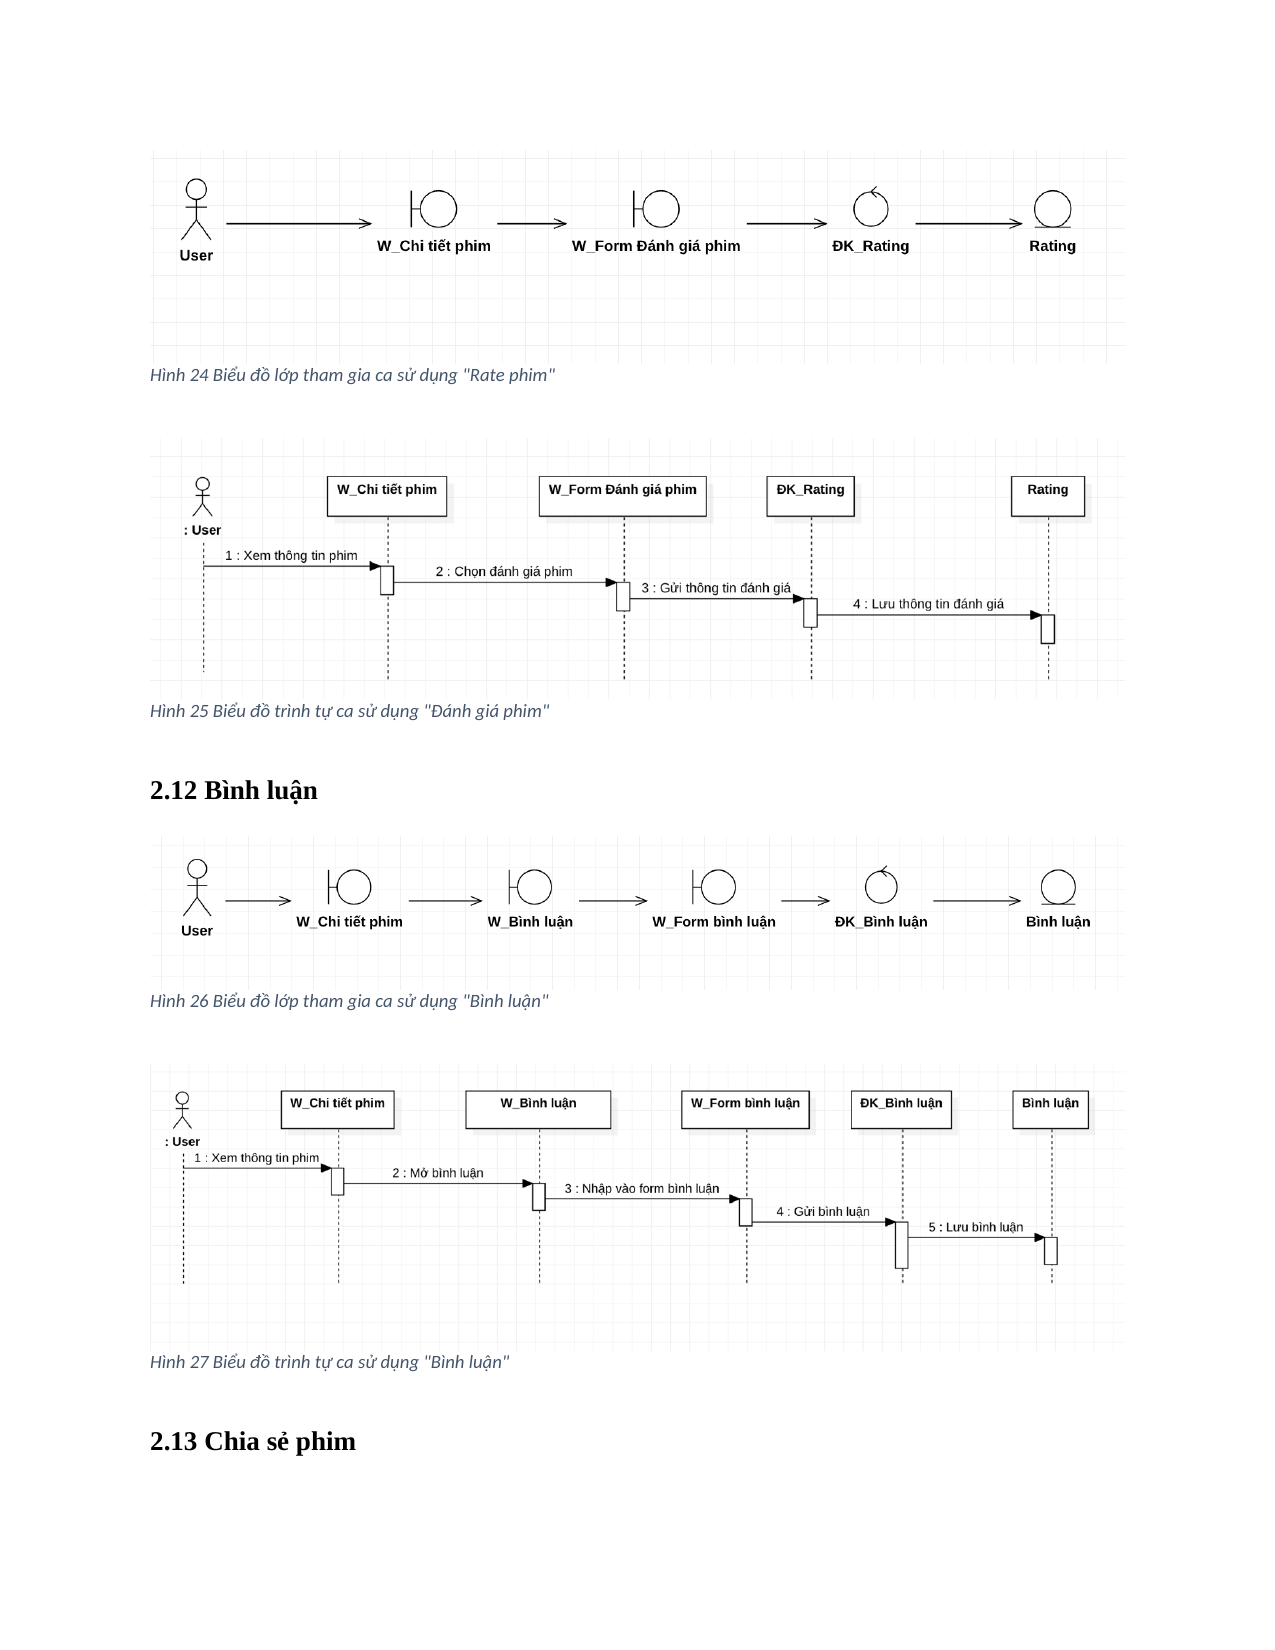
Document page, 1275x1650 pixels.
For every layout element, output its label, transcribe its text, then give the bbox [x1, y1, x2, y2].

text 2.12 Bình luận [150, 774, 1125, 805]
picture [150, 1064, 1125, 1351]
text Hình 24 Biểu đồ lớp tham gia ca sử dụng "Rate phim" [150, 364, 1125, 386]
text Hình 27 Biểu đồ trình tự ca sử dụng "Bình luận" [150, 1351, 1125, 1373]
picture [150, 150, 1125, 364]
picture [150, 836, 1125, 990]
picture [150, 438, 1125, 699]
text Hình 25 Biểu đồ trình tự ca sử dụng "Đánh giá phim" [150, 699, 1125, 722]
text Hình 26 Biểu đồ lớp tham gia ca sử dụng "Bình luận" [150, 990, 1125, 1012]
text 2.13 Chia sẻ phim [150, 1425, 1125, 1456]
